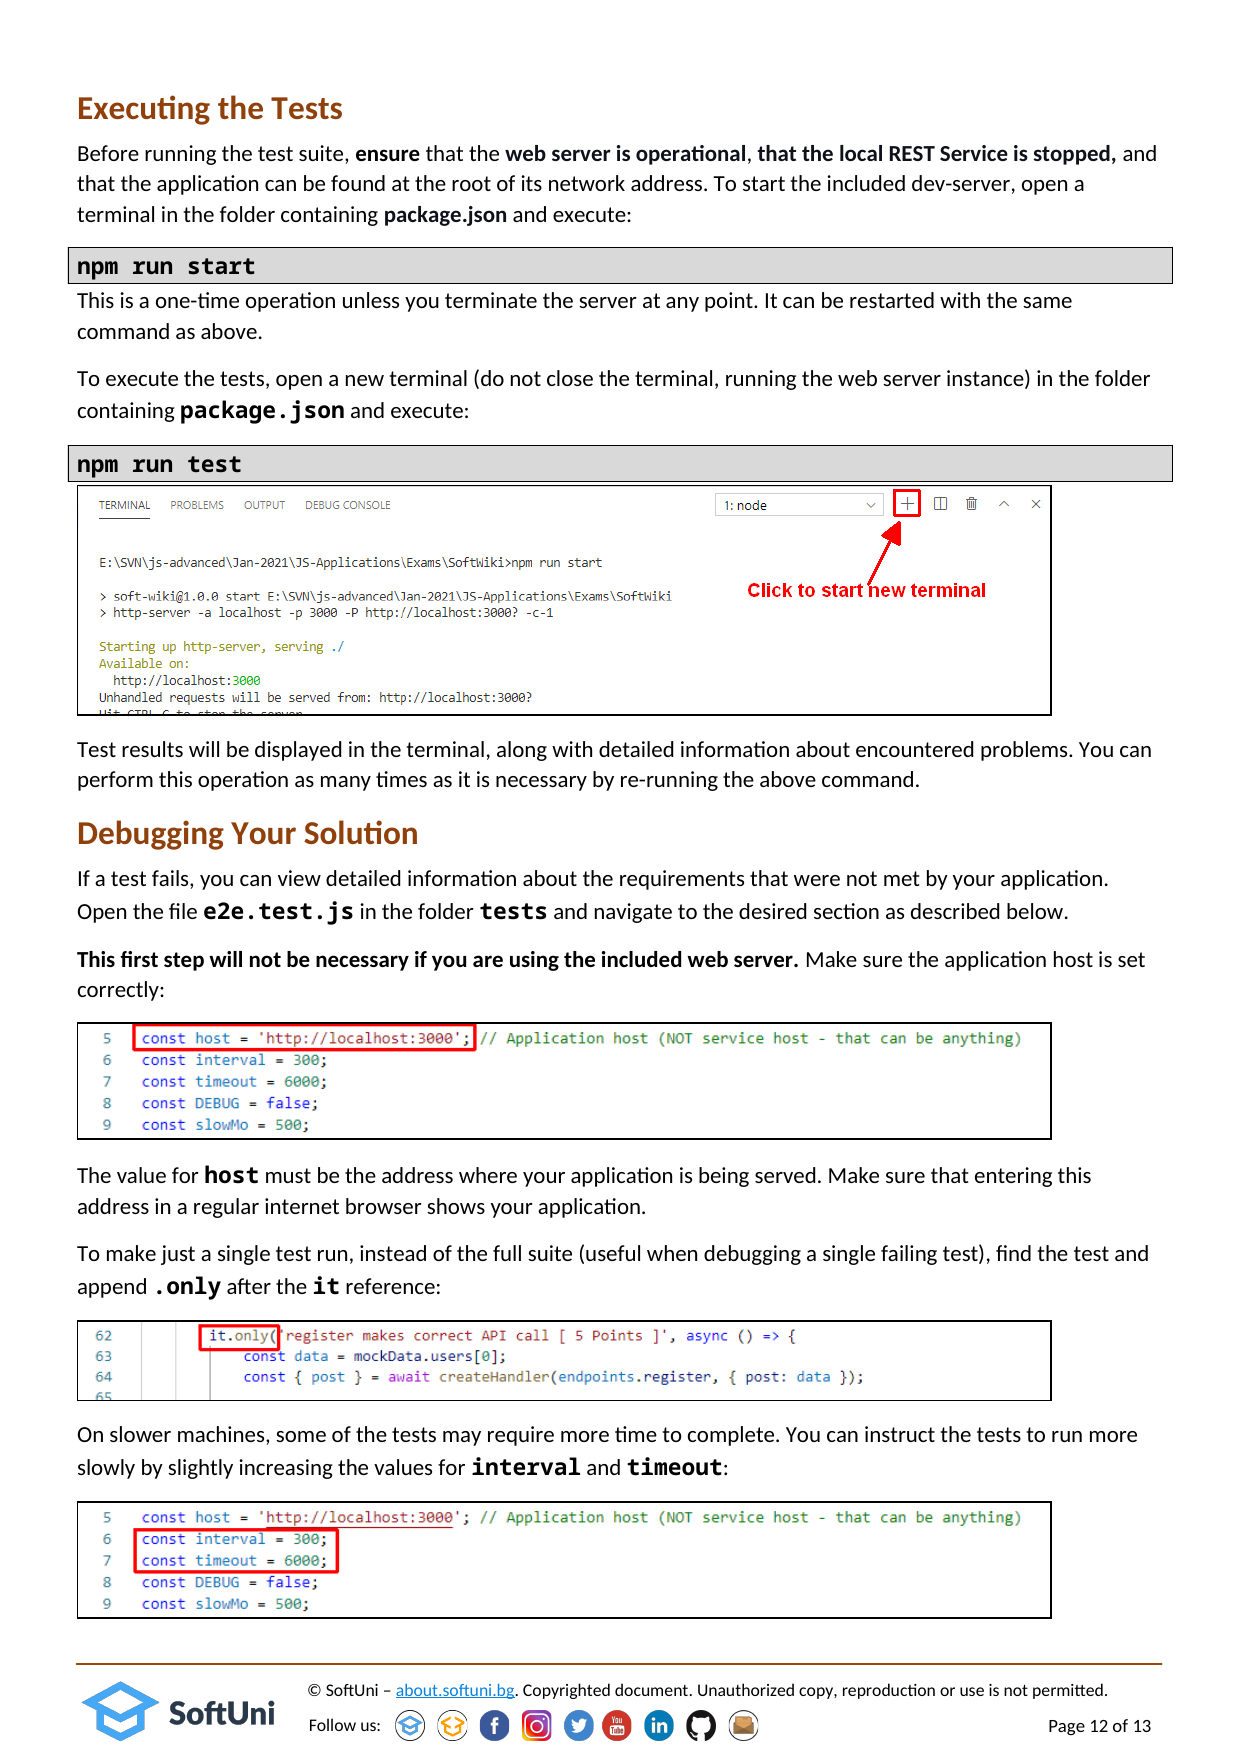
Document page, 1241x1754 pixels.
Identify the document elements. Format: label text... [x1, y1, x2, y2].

picture [78, 1503, 1050, 1617]
picture [522, 1710, 552, 1741]
picture [658, 1723, 667, 1732]
picture [644, 1732, 653, 1741]
text On slower machines, some of the tests may require more time to complete. You can instruct the tests to run more slowly by slightly increasing the values for interval and timeout: [77, 1420, 1163, 1482]
text Debugging Your Solution [77, 812, 1163, 852]
text This first step will not be necessary if you are using the included web server. Make sure the application host is set correctly: [77, 945, 1163, 1003]
text The value for host must be the address where your application is being served. Make sure that entering this address in a regular internet browser shows your application. [77, 1159, 1163, 1220]
picture [665, 1732, 674, 1741]
text npm run start [69, 248, 1172, 283]
picture [78, 1024, 1050, 1138]
text Test results will be displayed in the terminal, along with detailed information about encountered problems. You can perform this operation as many times as it is necessary by re-running the above command. [77, 735, 1163, 793]
text To execute the tests, open a new terminal (do not close the terminal, running the web server instance) in the folder containing package.json and execute: [77, 364, 1163, 426]
text Executing the Tests [77, 87, 1163, 128]
picture [665, 1710, 674, 1719]
picture [437, 1710, 468, 1741]
picture [395, 1710, 425, 1741]
picture [75, 1676, 281, 1747]
picture [78, 1322, 1050, 1400]
picture [564, 1710, 594, 1741]
text If a test fails, you can view detailed information about the requirements that were not met by your application. Open the file e2e.test.js in the folder tests and navigate to the desired section as described below. [77, 864, 1163, 926]
text Before running the test suite, ensure that the web server is operational, that the local REST Service is stopped, and that the application can be found at the root of its network address. To start the included dev-server, open a terminal in the folder containing package.json and execute: [77, 139, 1163, 228]
text To make just a single test run, instead of the full suite (useful when debugging a single failing test), find the test and append .only after the it reference: [77, 1239, 1163, 1301]
picture [602, 1710, 632, 1741]
picture [644, 1710, 653, 1719]
picture [78, 486, 1050, 714]
picture [686, 1710, 716, 1741]
picture [479, 1710, 510, 1741]
text This is a one-time operation unless you terminate the server at any point. It can be restarted with the same command as above. [77, 287, 1163, 345]
picture [728, 1710, 759, 1741]
text npm run test [69, 446, 1172, 481]
